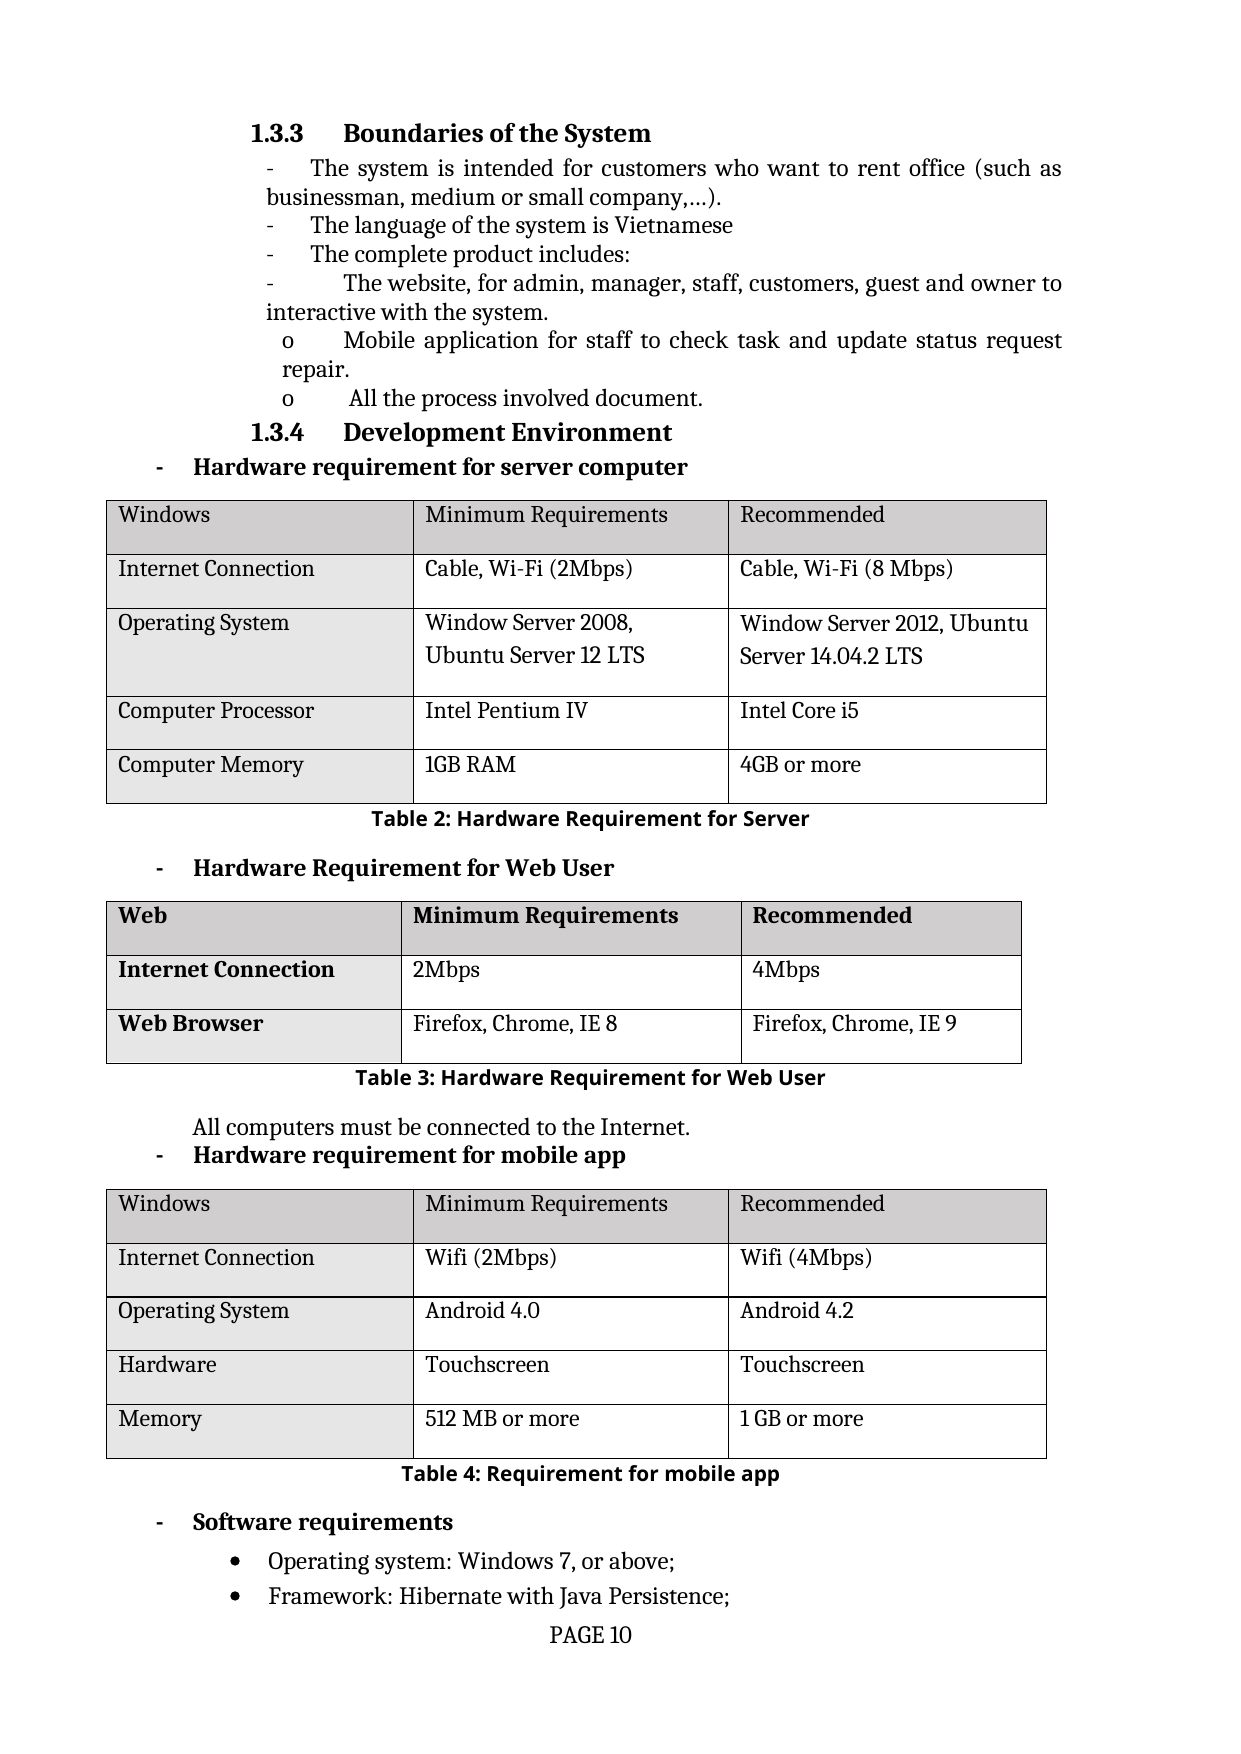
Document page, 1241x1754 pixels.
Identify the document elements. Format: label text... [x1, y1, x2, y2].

list The language of the system is Vietnamese [266, 211, 1063, 240]
table_cell Operating System [107, 1298, 413, 1350]
table_header Windows [107, 1190, 413, 1243]
table_cell Internet Connection [107, 555, 413, 608]
list Mobile application for staff to check task and update status request repair. [282, 326, 1063, 384]
table_cell Intel Core i5 [729, 697, 1046, 749]
list Framework: Hibernate with Java Persistence; [231, 1582, 1063, 1611]
list All computers must be connected to the Internet. [192, 1113, 1063, 1141]
table_cell Intel Pentium IV [414, 697, 728, 749]
table_cell Operating System [107, 609, 413, 696]
table_cell Window Server 2012, Ubuntu Server 14.04.2 LTS [729, 609, 1046, 696]
list Hardware requirement for server computer [156, 452, 1063, 481]
table_cell Computer Memory [107, 750, 413, 803]
table_header Minimum Requirements [414, 1190, 728, 1243]
table_header Minimum Requirements [414, 501, 728, 554]
table_cell 1GB RAM [414, 750, 728, 803]
list Software requirements [156, 1508, 1063, 1537]
table_cell Touchscreen [729, 1351, 1046, 1404]
list All the process involved document. [282, 384, 1063, 413]
table_header Recommended [742, 902, 1021, 955]
table_cell 4GB or more [729, 750, 1046, 803]
table_header Minimum Requirements [402, 902, 741, 955]
table_cell Computer Processor [107, 697, 413, 749]
table_cell 512 MB or more [414, 1405, 728, 1458]
list Hardware requirement for mobile app [156, 1141, 1063, 1170]
table_cell Android 4.0 [414, 1298, 728, 1350]
subtitle Development Environment [251, 417, 1063, 448]
table_cell Internet Connection [107, 1244, 413, 1296]
table_header Recommended [729, 501, 1046, 554]
table_cell 1 GB or more [729, 1405, 1046, 1458]
table_cell Window Server 2008, Ubuntu Server 12 LTS [414, 609, 728, 696]
subtitle Boundaries of the System [251, 118, 1063, 149]
table_cell Android 4.2 [729, 1298, 1046, 1350]
table_cell Hardware [107, 1351, 413, 1404]
list Operating system: Windows 7, or above; [231, 1547, 1063, 1576]
table_cell Memory [107, 1405, 413, 1458]
list Hardware Requirement for Web User [156, 853, 1063, 882]
table_header Web [107, 902, 401, 955]
table_header Recommended [729, 1190, 1046, 1243]
table_cell Firefox, Chrome, IE 8 [402, 1010, 741, 1062]
table_cell Web Browser [107, 1010, 401, 1062]
list The website, for admin, manager, staff, customers, guest and owner to interactive with the system. [266, 269, 1063, 326]
table_cell 2Mbps [402, 956, 741, 1009]
list The system is intended for customers who want to rent office (such as businessman, medium or small company,…). [266, 154, 1063, 211]
table_cell Cable, Wi-Fi (8 Mbps) [729, 555, 1046, 608]
list The complete product includes: [266, 240, 1063, 269]
table_cell Firefox, Chrome, IE 9 [742, 1010, 1021, 1062]
table_cell Cable, Wi-Fi (2Mbps) [414, 555, 728, 608]
table_cell Internet Connection [107, 956, 401, 1009]
table_cell Wifi (4Mbps) [729, 1244, 1046, 1296]
table_cell Touchscreen [414, 1351, 728, 1404]
table_cell 4Mbps [742, 956, 1021, 1009]
table_header Windows [107, 501, 413, 554]
table_cell Wifi (2Mbps) [414, 1244, 728, 1296]
